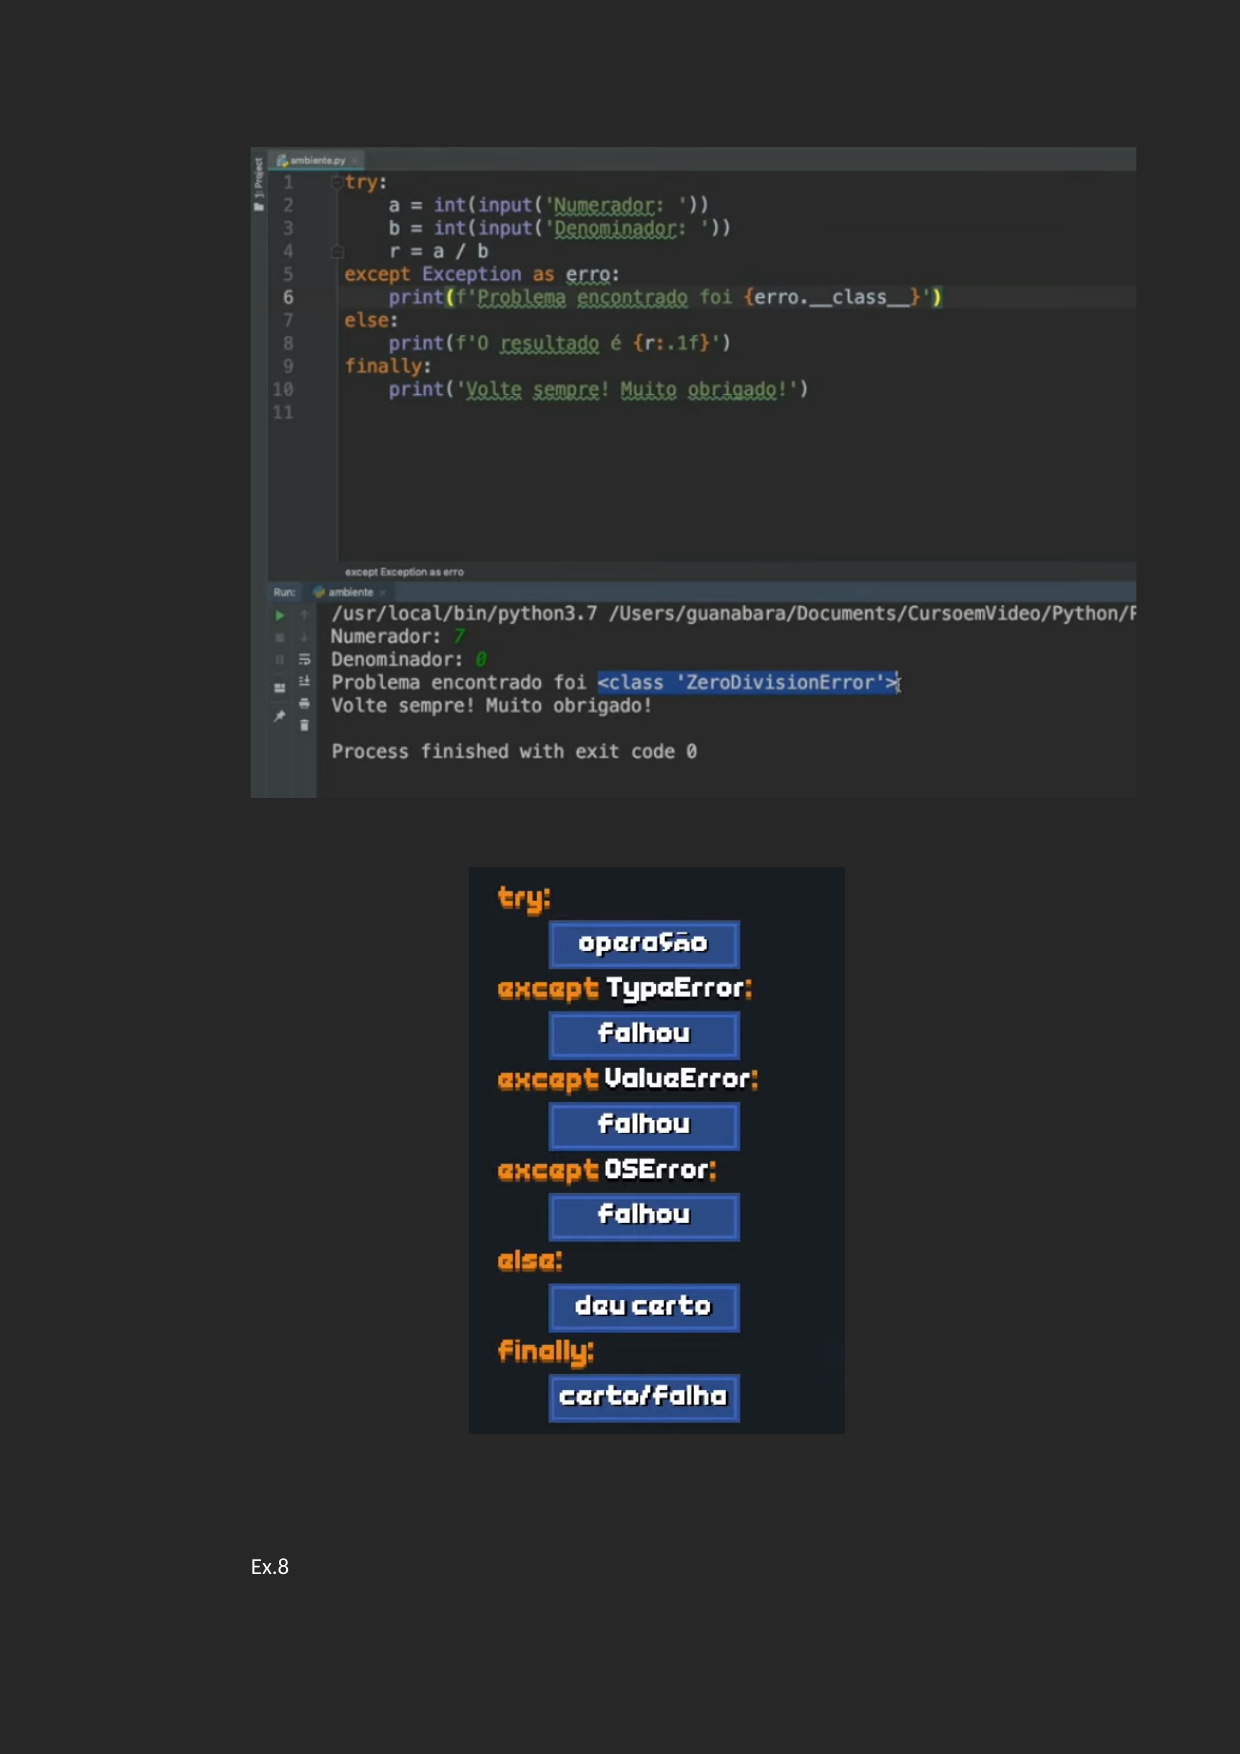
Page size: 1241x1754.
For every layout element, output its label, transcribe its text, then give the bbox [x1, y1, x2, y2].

picture [250, 147, 1137, 798]
text Ex.8 [177, 1552, 1063, 1581]
picture [468, 867, 845, 1434]
